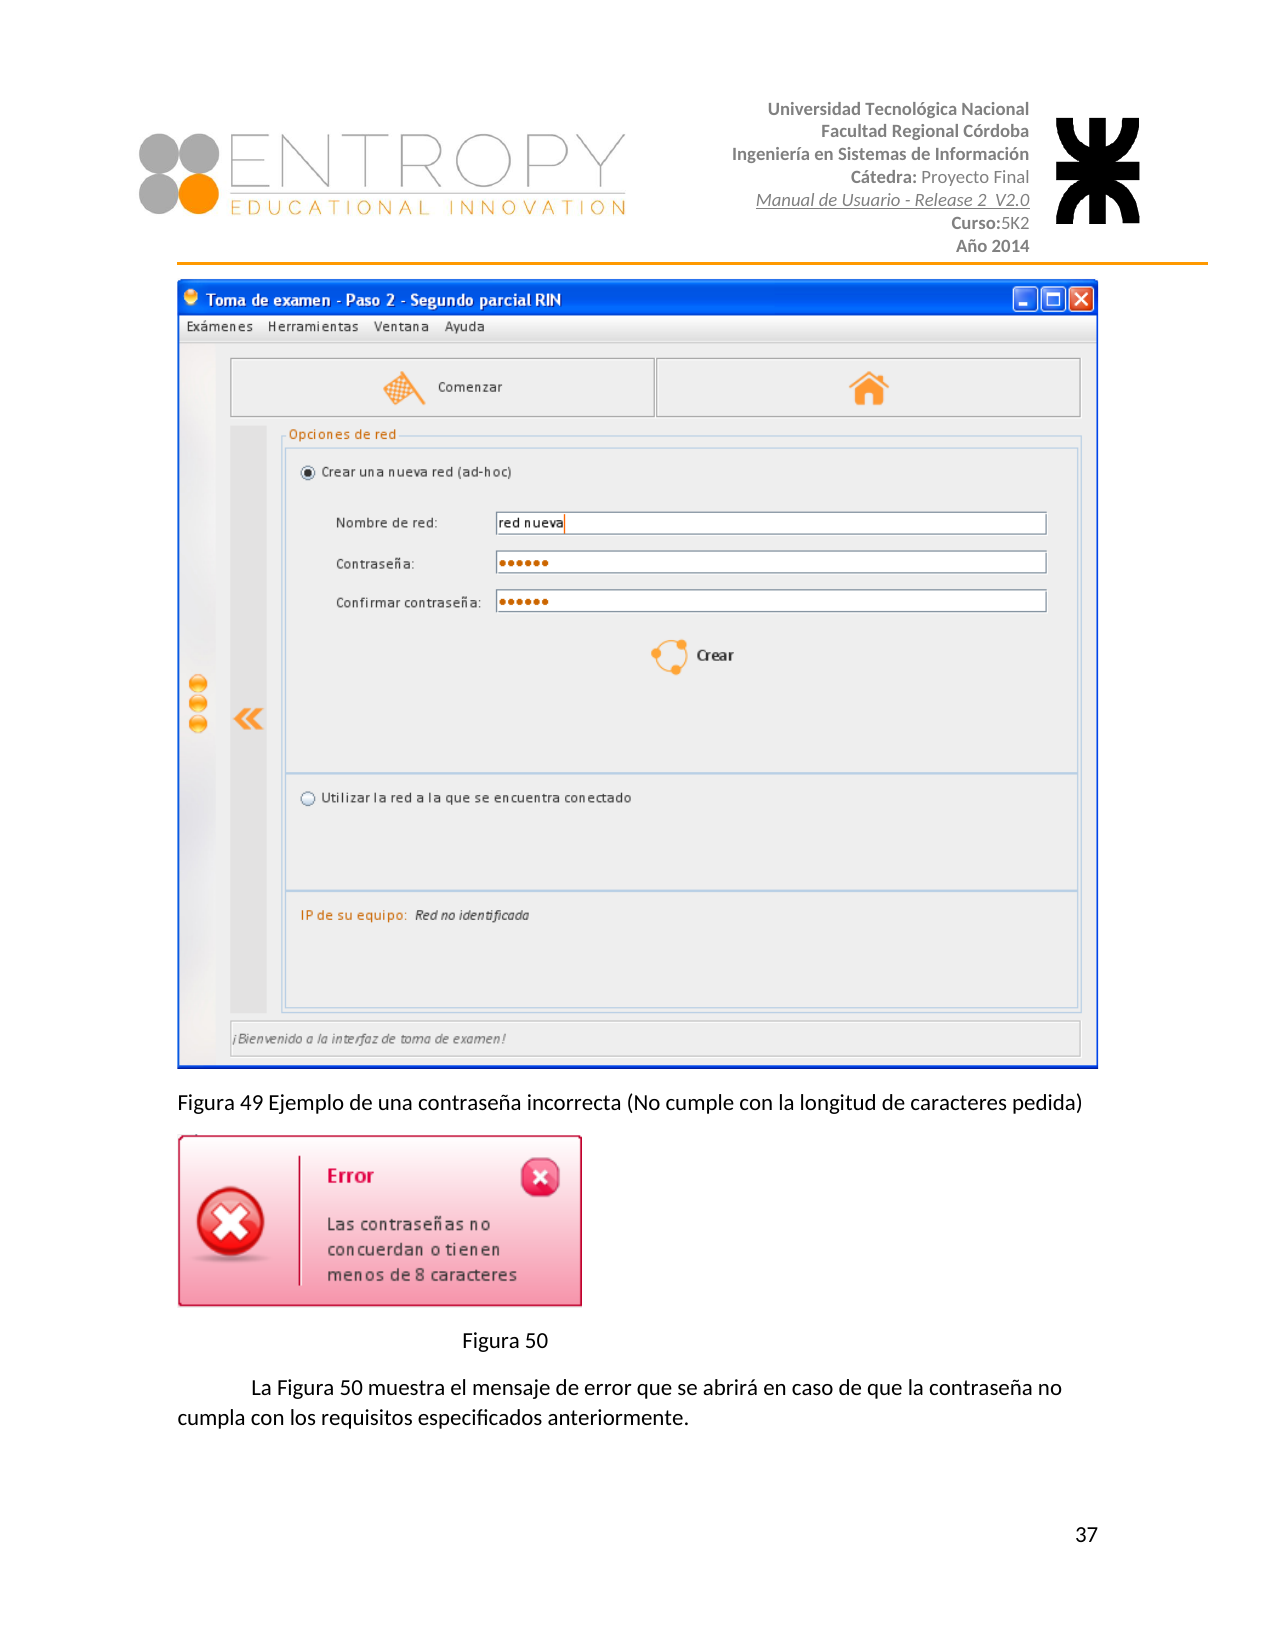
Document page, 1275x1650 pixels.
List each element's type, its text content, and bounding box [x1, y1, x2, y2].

text Figura 49 Ejemplo de una contraseña incorrecta (No cumple con la longitud de caracteres pedida) [177, 1088, 1098, 1116]
text La Figura 50 muestra el mensaje de error que se abrirá en caso de que la contraseña no cumpla con los requisitos especificados anteriormente. [177, 1373, 1098, 1431]
picture [122, 119, 643, 229]
picture [177, 1134, 582, 1308]
text Figura 50 [177, 1326, 1098, 1354]
picture [177, 278, 1099, 1069]
